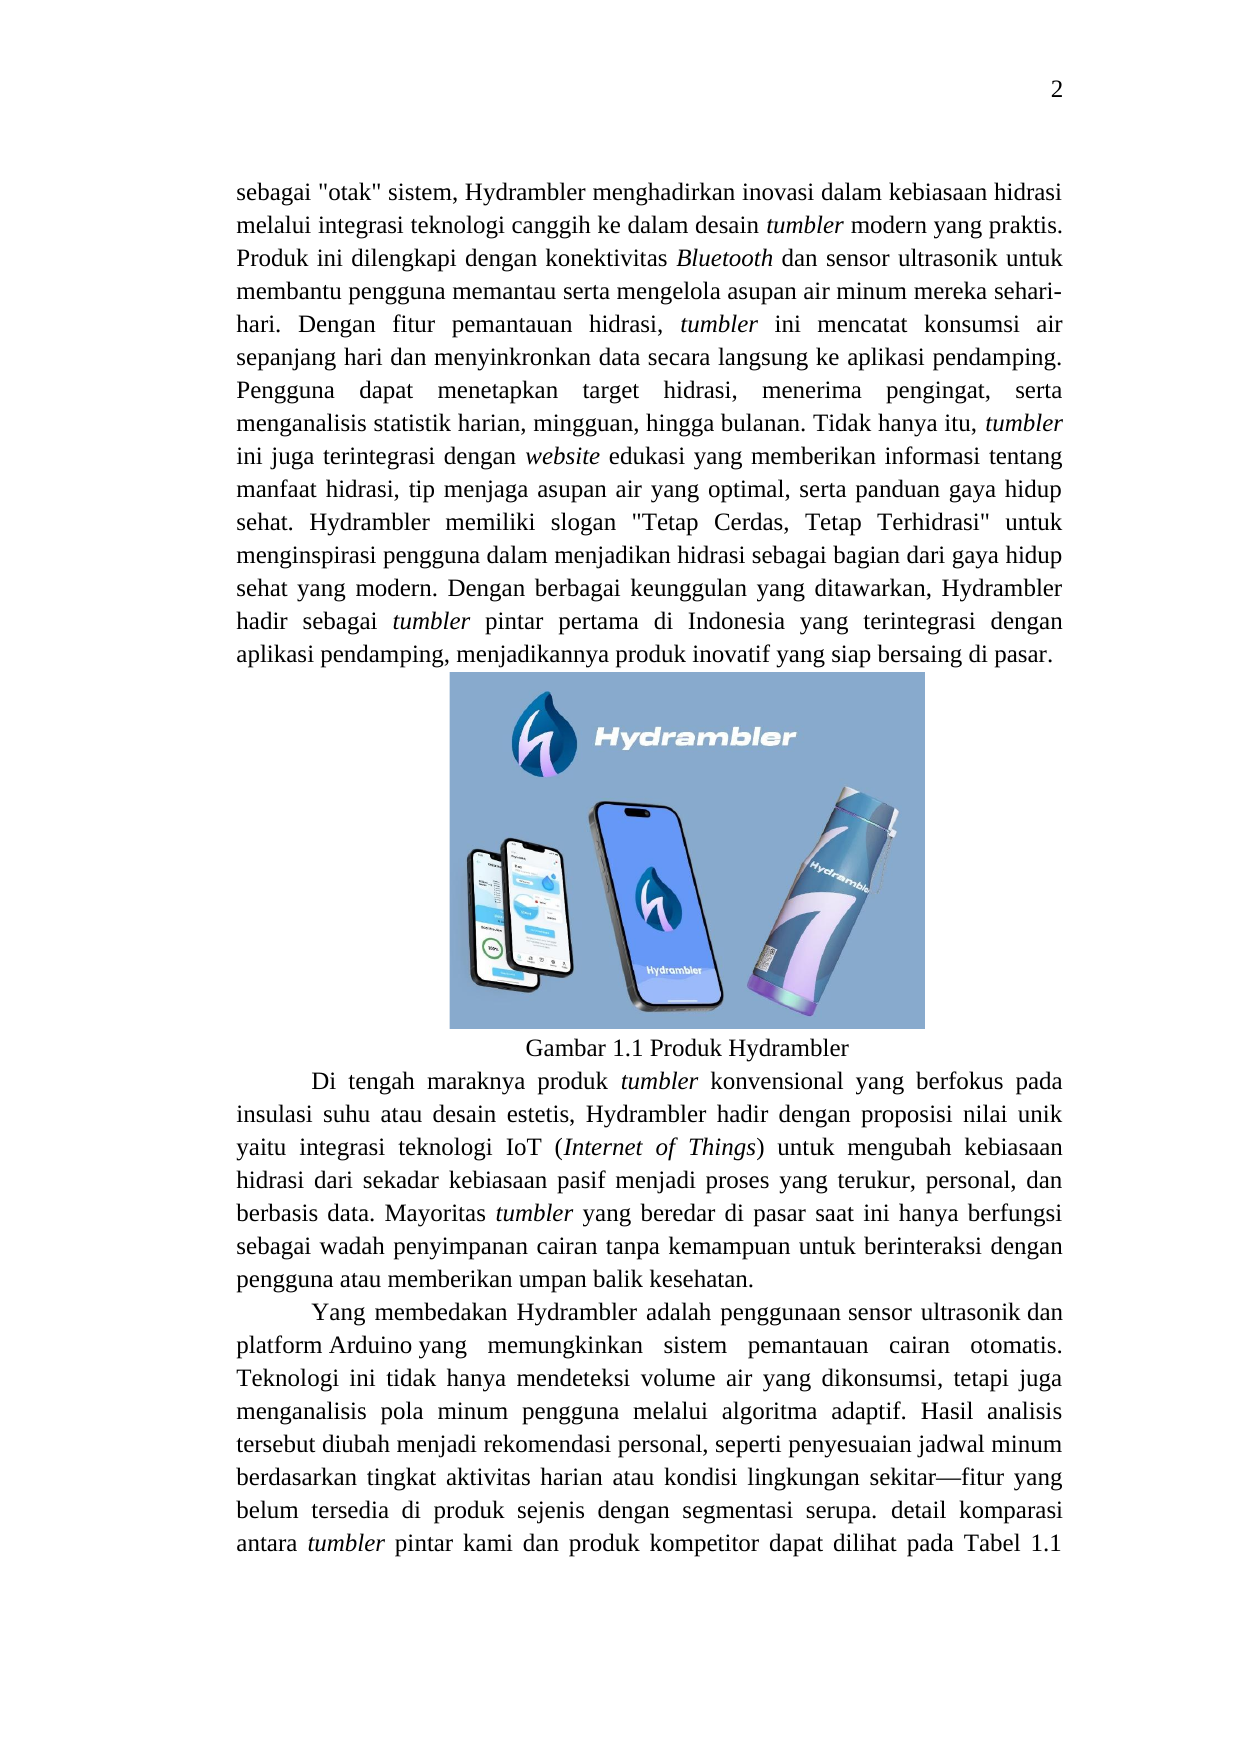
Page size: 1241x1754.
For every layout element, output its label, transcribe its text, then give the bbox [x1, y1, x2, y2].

text Di tengah maraknya produk tumbler konvensional yang berfokus pada insulasi suhu atau desain estetis, Hydrambler hadir dengan proposisi nilai unik yaitu integrasi teknologi IoT (Internet of Things) untuk mengubah kebiasaan hidrasi dari sekadar kebiasaan pasif menjadi proses yang terukur, personal, dan berbasis data. Mayoritas tumbler yang beredar di pasar saat ini hanya berfungsi sebagai wadah penyimpanan cairan tanpa kemampuan untuk berinteraksi dengan pengguna atau memberikan umpan balik kesehatan. [236, 1066, 1063, 1293]
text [236, 177, 1063, 668]
picture [449, 672, 925, 1029]
text Gambar 1.1 Produk Hydrambler [236, 1033, 1063, 1062]
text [236, 1297, 1063, 1557]
